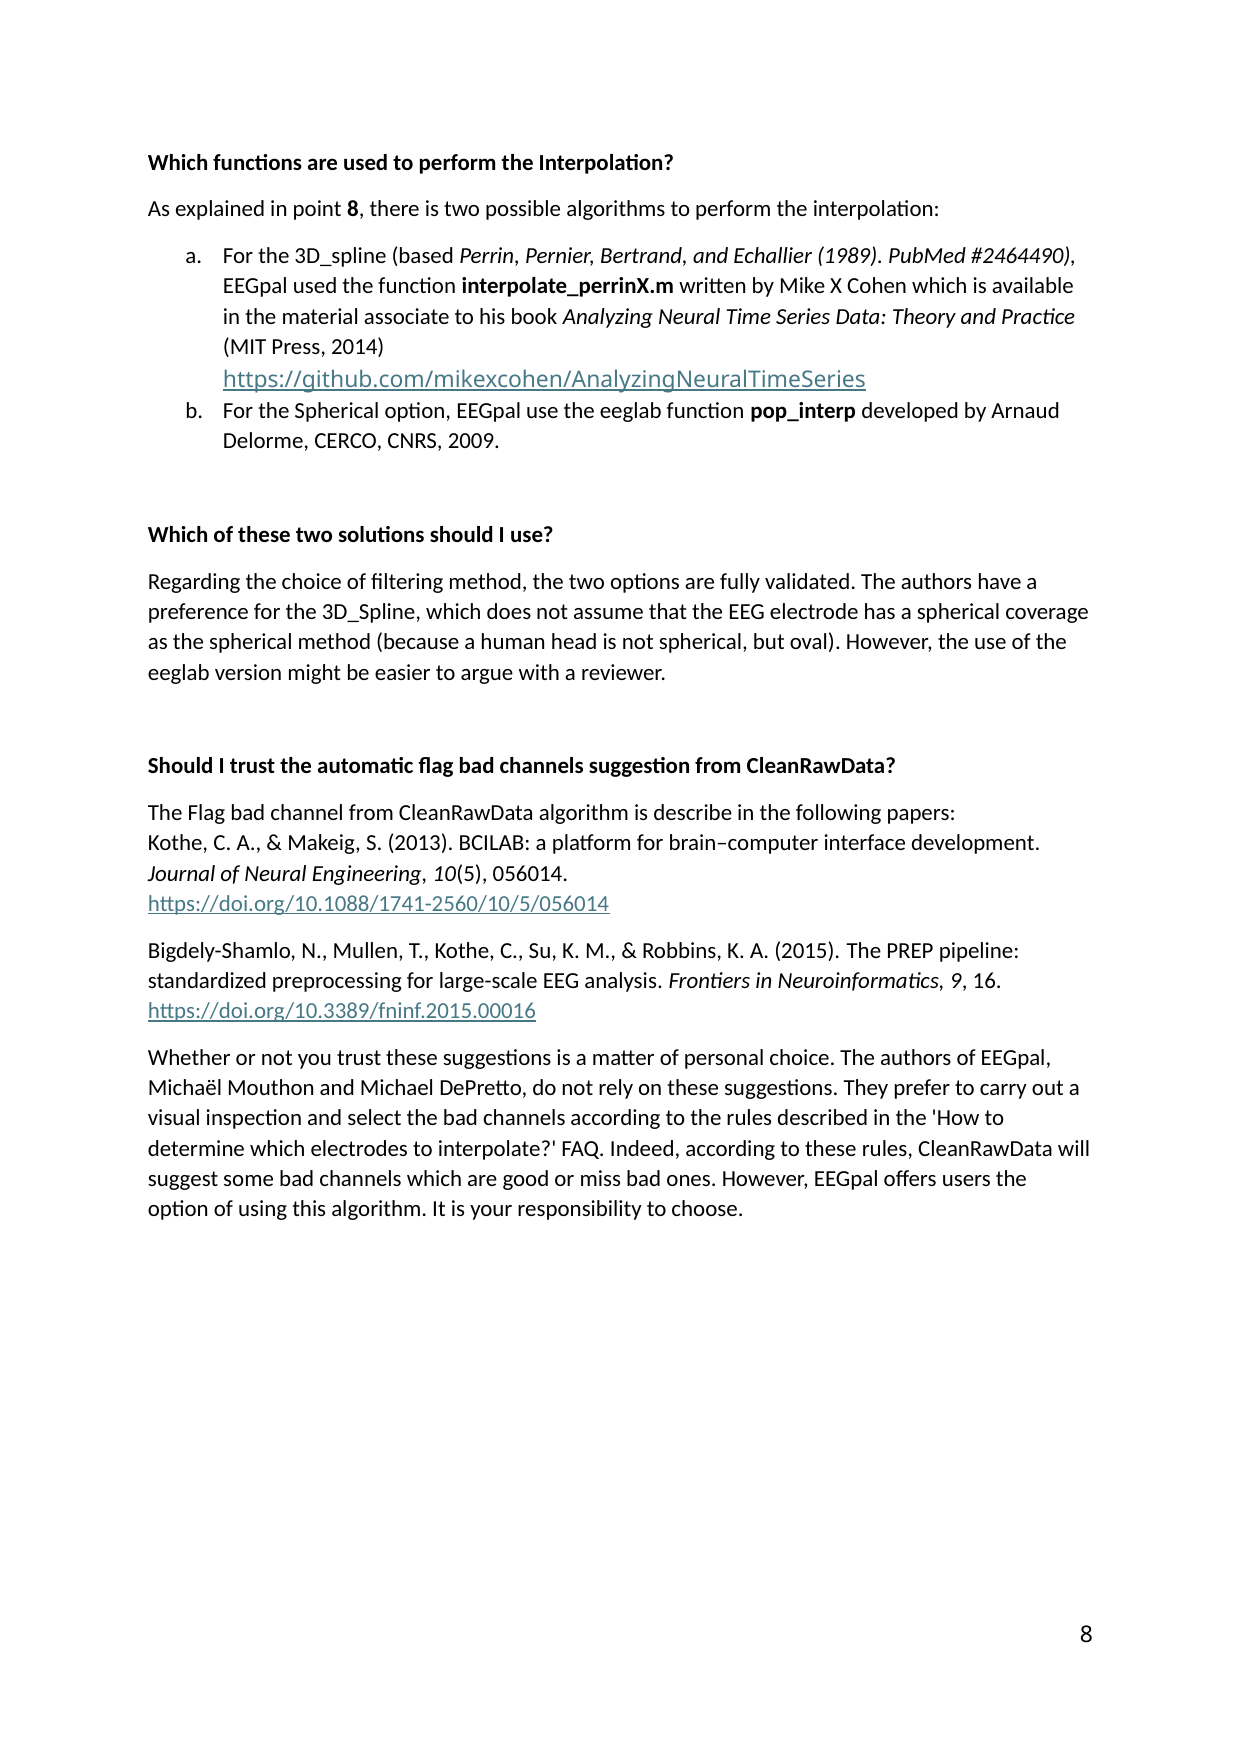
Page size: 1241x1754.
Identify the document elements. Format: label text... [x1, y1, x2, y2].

text Which of these two solutions should I use? [148, 520, 1093, 548]
list For the 3D_spline (based Perrin, Pernier, Bertrand, and Echallier (1989). PubMed #2464490), EEGpal used the function interpolate_perrinX.m written by Mike X Cohen which is available in the material associate to his book Analyzing Neural Time Series Data: Theory and Practice (MIT Press, 2014) https://github.com/mikexcohen/AnalyzingNeuralTimeSeries [185, 241, 1093, 394]
text Bigdely-Shamlo, N., Mullen, T., Kothe, C., Su, K. M., & Robbins, K. A. (2015). The PREP pipeline: standardized preprocessing for large-scale EEG analysis. Frontiers in Neuroinformatics, 9, 16. https://doi.org/10.3389/fninf.2015.00016 [148, 936, 1093, 1024]
list For the Spherical option, EEGpal use the eeglab function pop_interp developed by Arnaud Delorme, CERCO, CNRS, 2009. [185, 396, 1093, 454]
text Should I trust the automatic flag bad channels suggestion from CleanRawData? [148, 751, 1093, 779]
text Regarding the choice of filtering method, the two options are fully validated. The authors have a preference for the 3D_Spline, which does not assume that the EEG electrode has a spherical coverage as the spherical method (because a human head is not spherical, but oval). However, the use of the eeglab version might be easier to argue with a reviewer. [148, 567, 1093, 686]
text Which functions are used to perform the Interpolation? [148, 148, 1093, 176]
text Whether or not you trust these suggestions is a matter of personal choice. The authors of EEGpal, Michaël Mouthon and Michael DePretto, do not rely on these suggestions. They prefer to carry out a visual inspection and select the bad channels according to the rules described in the 'How to determine which electrodes to interpolate?' FAQ. Indeed, according to these rules, CleanRawData will suggest some bad channels which are good or miss bad ones. However, EEGpal offers users the option of using this algorithm. It is your responsibility to choose. [148, 1043, 1093, 1222]
text The Flag bad channel from CleanRawData algorithm is describe in the following papers: Kothe, C. A., & Makeig, S. (2013). BCILAB: a platform for brain–computer interface development. Journal of Neural Engineering, 10(5), 056014. https://doi.org/10.1088/1741-2560/10/5/056014 [148, 798, 1093, 917]
text As explained in point 8, there is two possible algorithms to perform the interpolation: [148, 194, 1093, 222]
